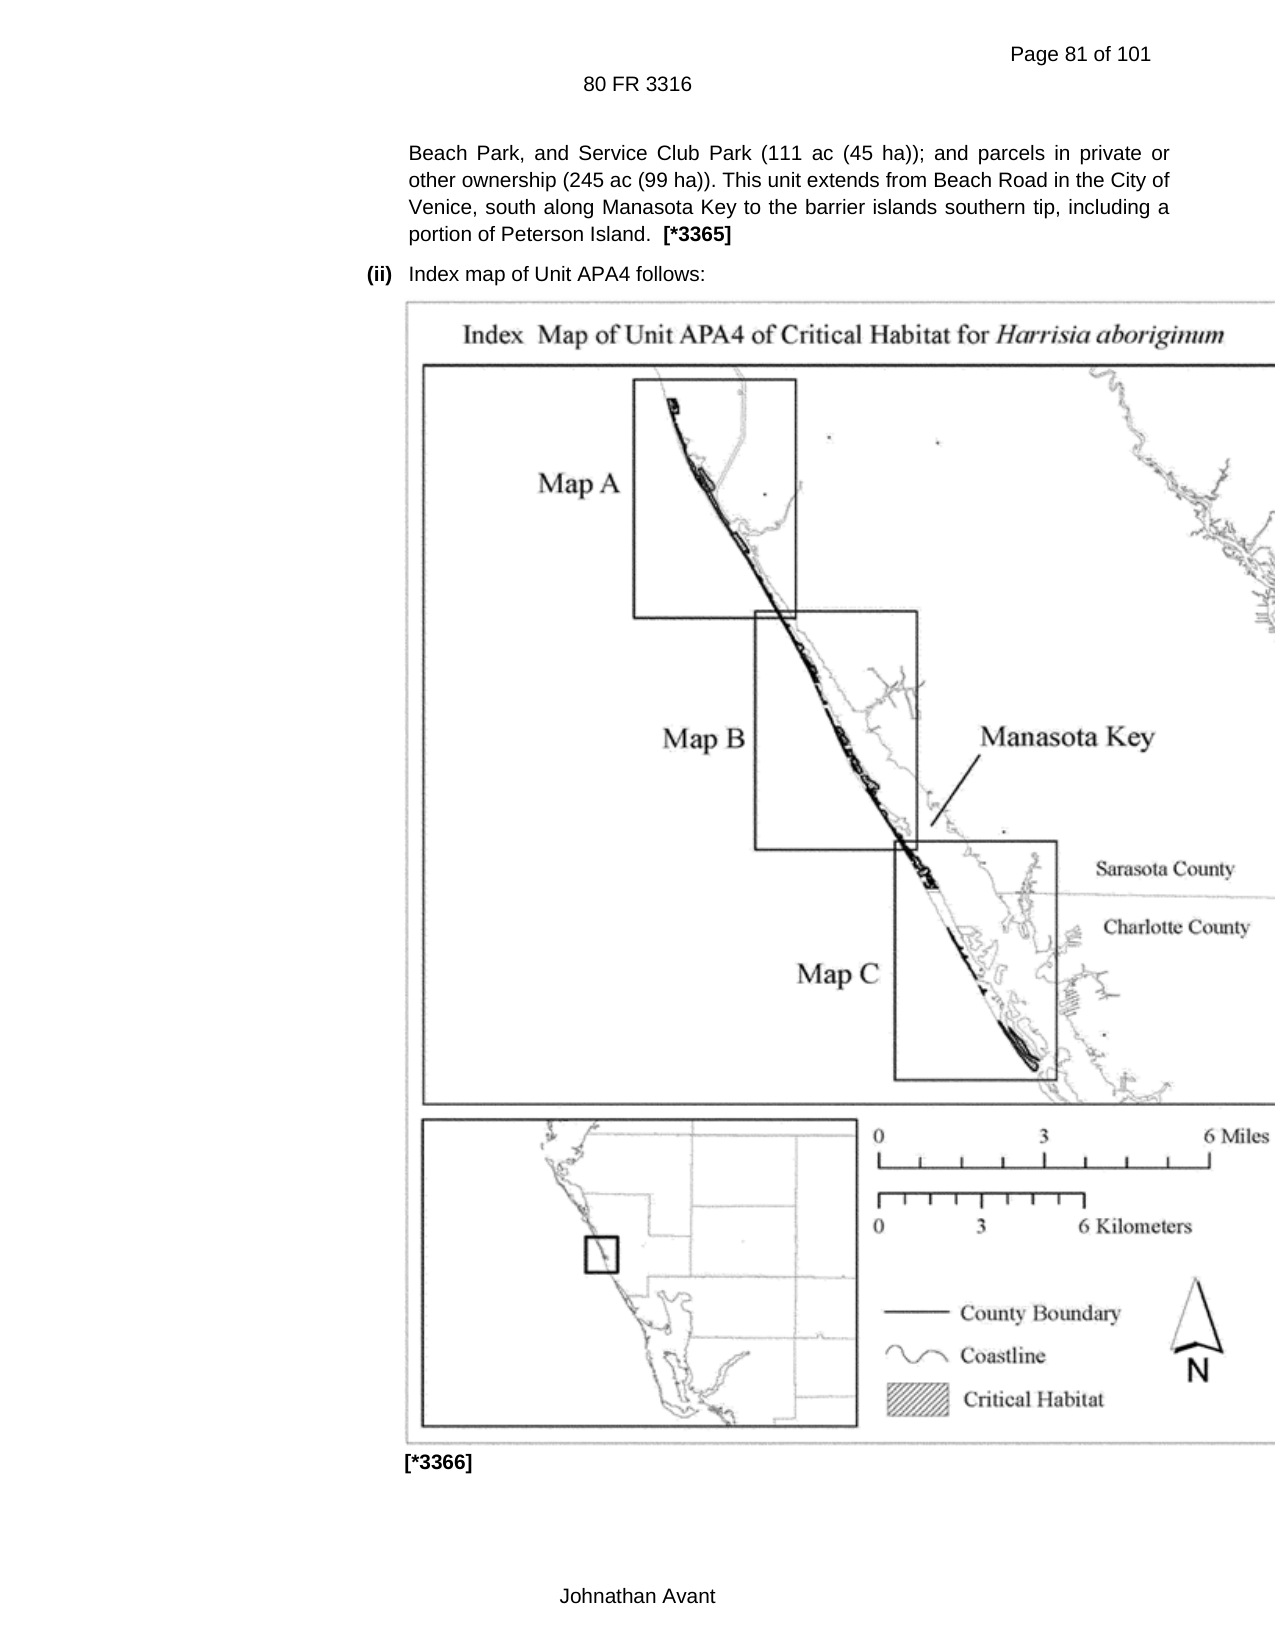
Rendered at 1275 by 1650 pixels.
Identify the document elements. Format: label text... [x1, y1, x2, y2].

list Index map of Unit APA4 follows: [367, 258, 1171, 285]
picture [404, 297, 1275, 1447]
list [367, 137, 1171, 246]
text [*3366] [404, 1447, 1171, 1474]
